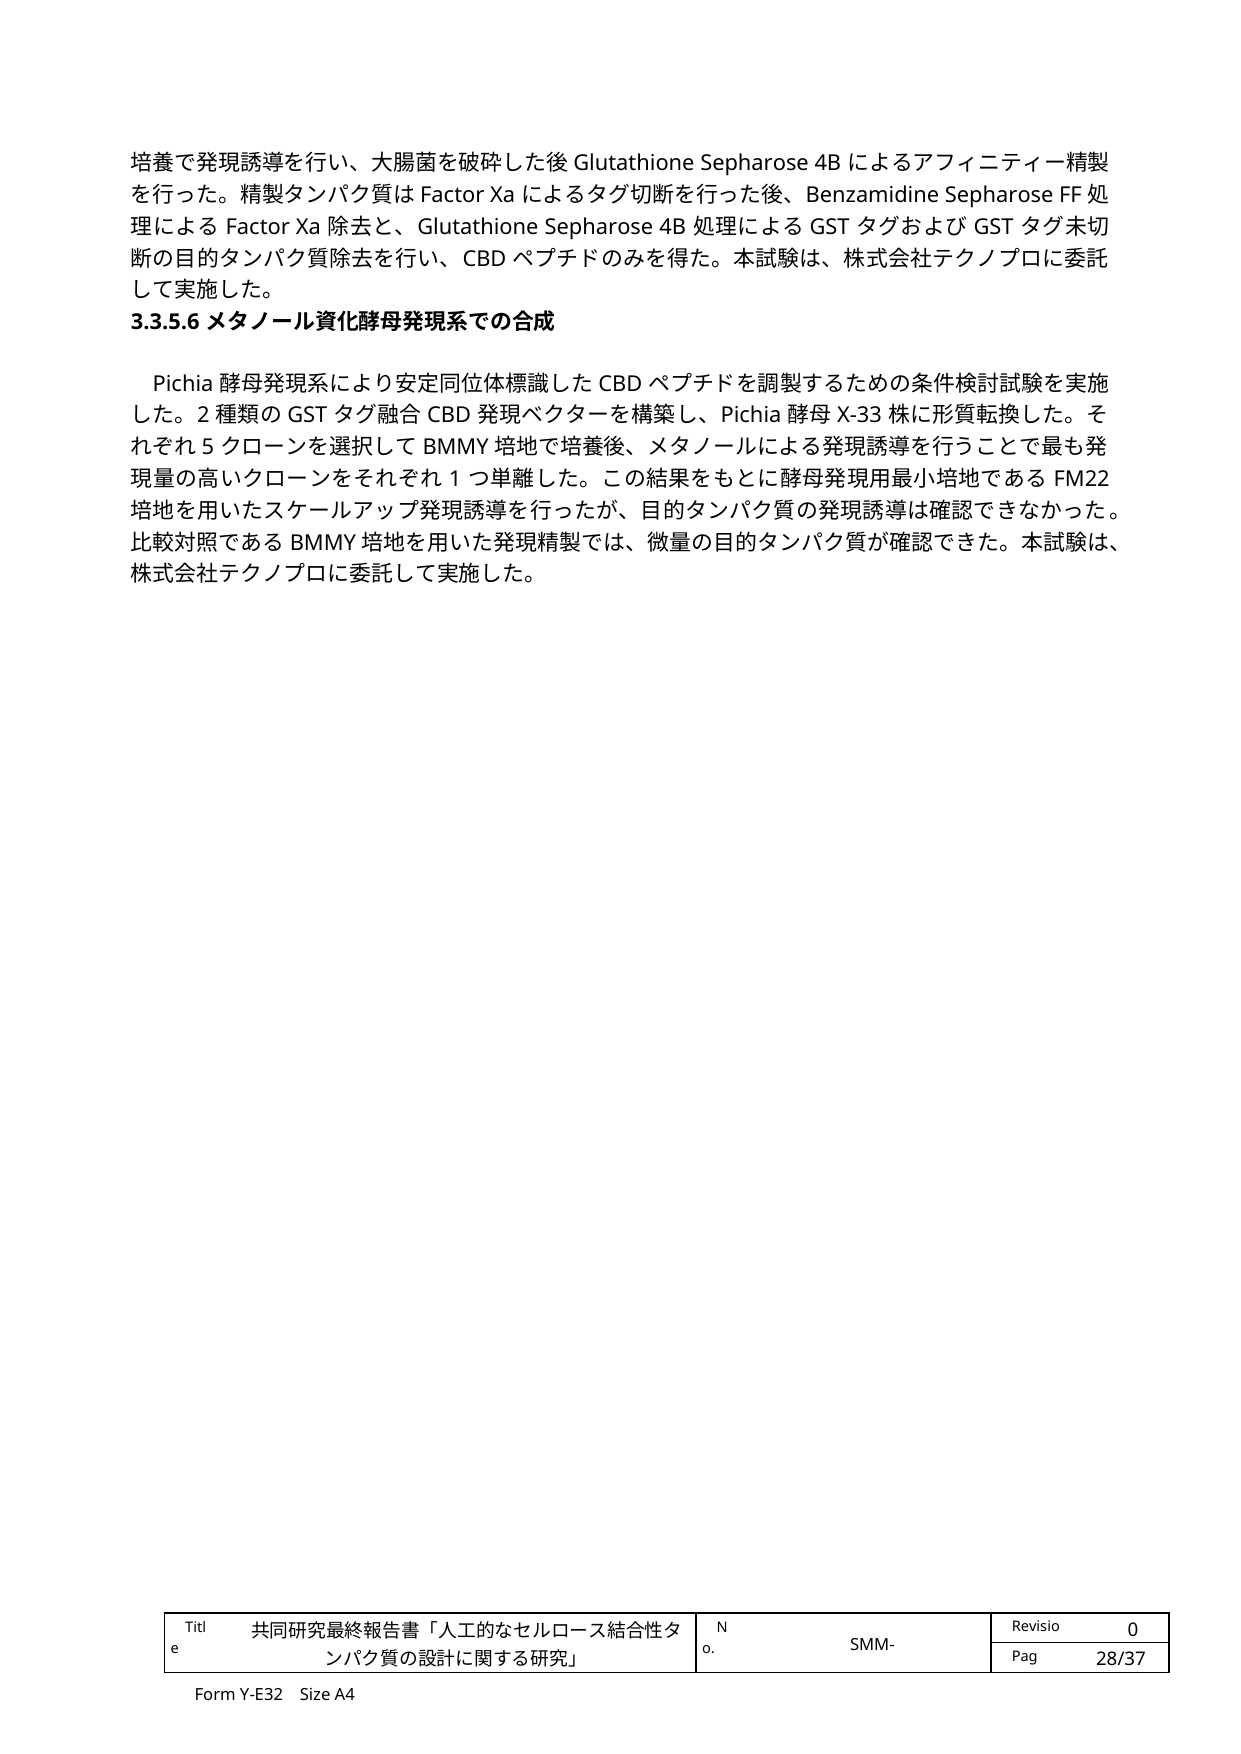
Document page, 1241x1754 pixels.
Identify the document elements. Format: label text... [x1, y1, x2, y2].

text メタノール資化酵母発現系での合成 [131, 304, 1109, 336]
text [131, 145, 1109, 304]
text Pichia 酵母発現系により安定同位体標識した CBD ペプチドを調製するための条件検討試験を実施した。2 種類の GST タグ融合 CBD 発現ベクターを構築し、Pichia 酵母 X-33 株に形質転換した。それぞれ 5 クローンを選択して BMMY 培地で培養後、メタノールによる発現誘導を行うことで最も発現量の高いクローンをそれぞれ 1 つ単離した。この結果をもとに酵母発現用最小培地であるFM22 培地を用いたスケールアップ発現誘導を行ったが、目的タンパク質の発現誘導は確認できなかった。比較対照である BMMY 培地を用いた発現精製では、微量の目的タンパク質が確認できた。本試験は、株式会社テクノプロに委託して実施した。 [131, 366, 1109, 588]
